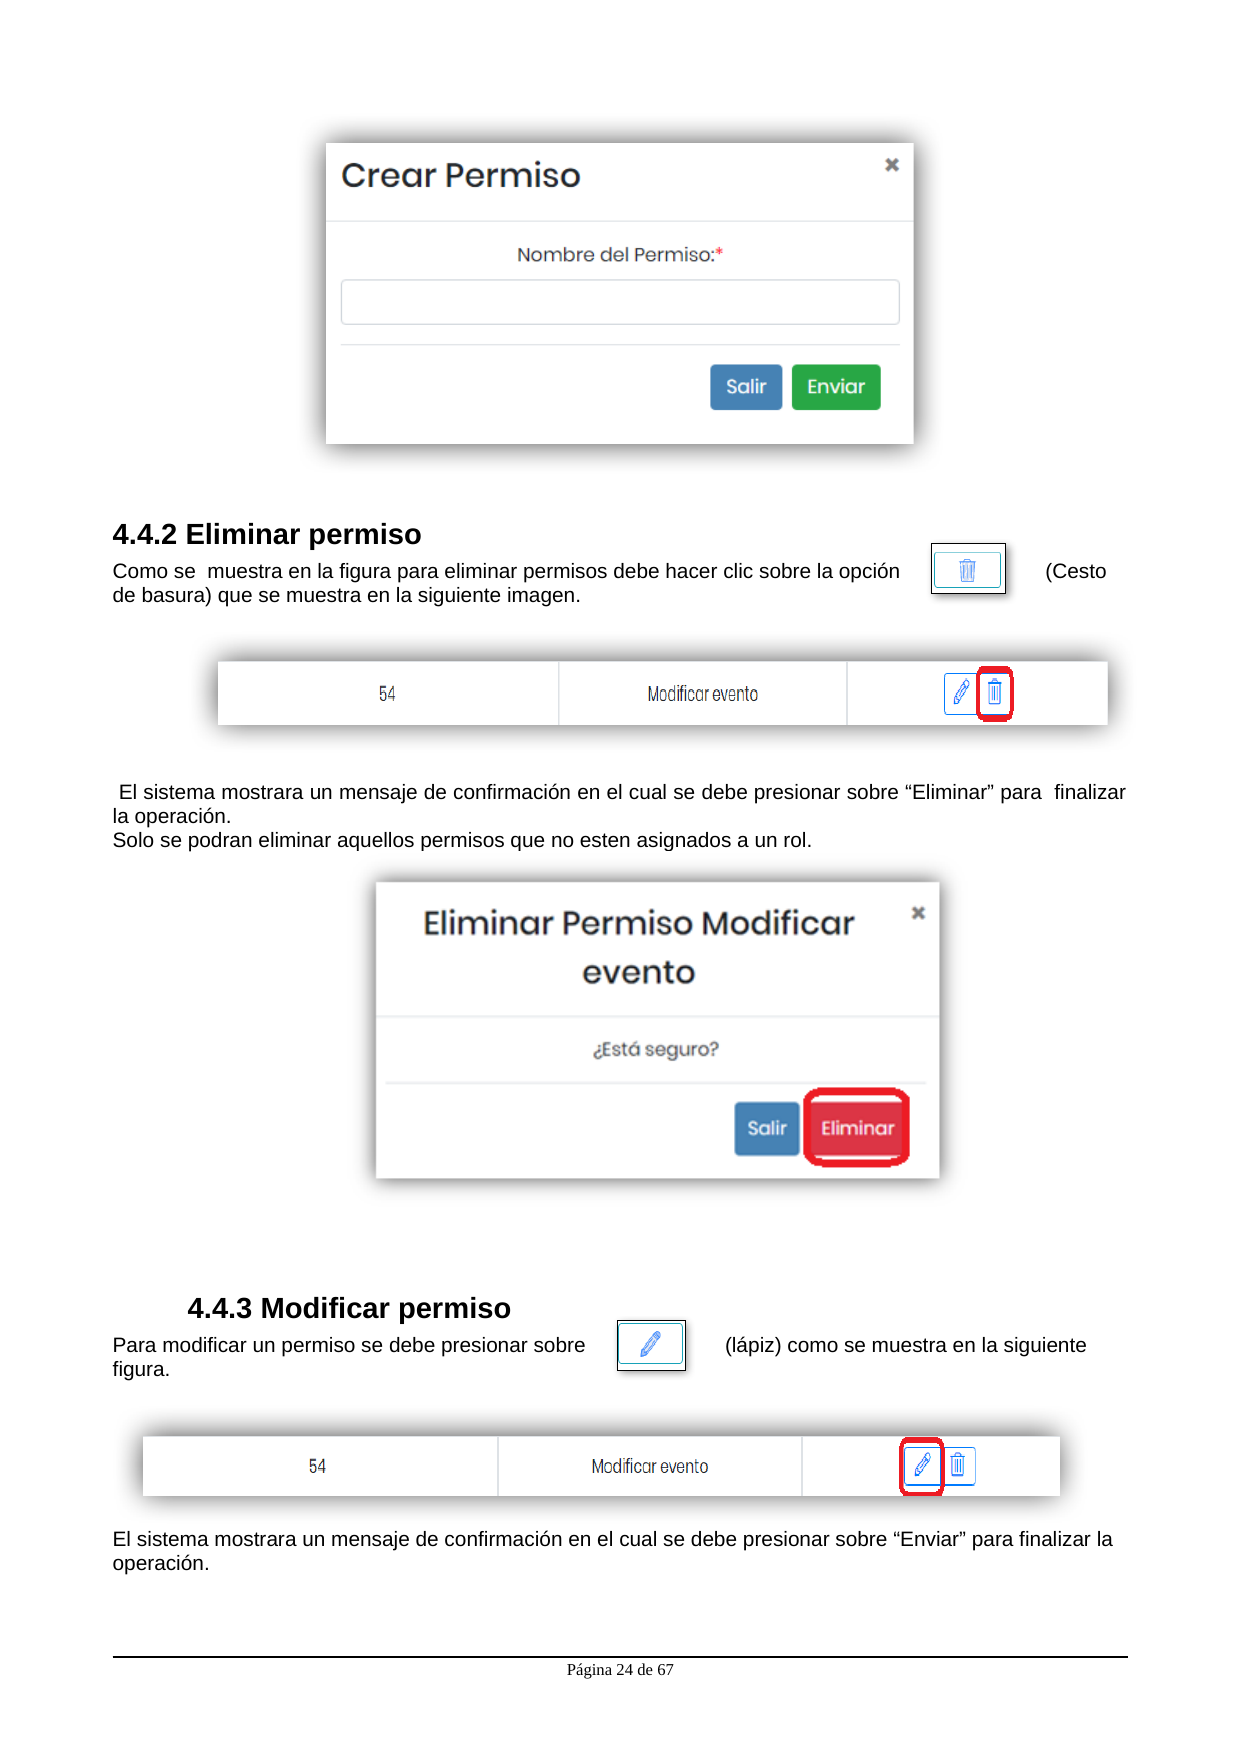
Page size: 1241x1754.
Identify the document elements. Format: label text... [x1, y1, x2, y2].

text Solo se podran eliminar aquellos permisos que no esten asignados a un rol. [112, 828, 1128, 852]
text El sistema mostrara un mensaje de confirmación en el cual se debe presionar sobre “Enviar” para finalizar la operación. [112, 1527, 1128, 1575]
text El sistema mostrara un mensaje de confirmación en el cual se debe presionar sobre “Eliminar” para finalizar la operación. [112, 780, 1128, 828]
text Como se muestra en la figura para eliminar permisos debe hacer clic sobre la opción (Cesto de basura) que se muestra en la siguiente imagen. [112, 559, 1128, 607]
picture [618, 1321, 685, 1370]
picture [932, 544, 1005, 593]
picture [326, 143, 914, 444]
picture [218, 661, 1108, 725]
text Para modificar un permiso se debe presionar sobre (lápiz) como se muestra en la siguiente figura. [112, 1333, 1128, 1381]
picture [345, 851, 970, 1210]
picture [143, 1436, 1060, 1496]
text 4.4.2 Eliminar permiso [112, 517, 1128, 551]
text 4.4.3 Modificar permiso [112, 1291, 1128, 1325]
